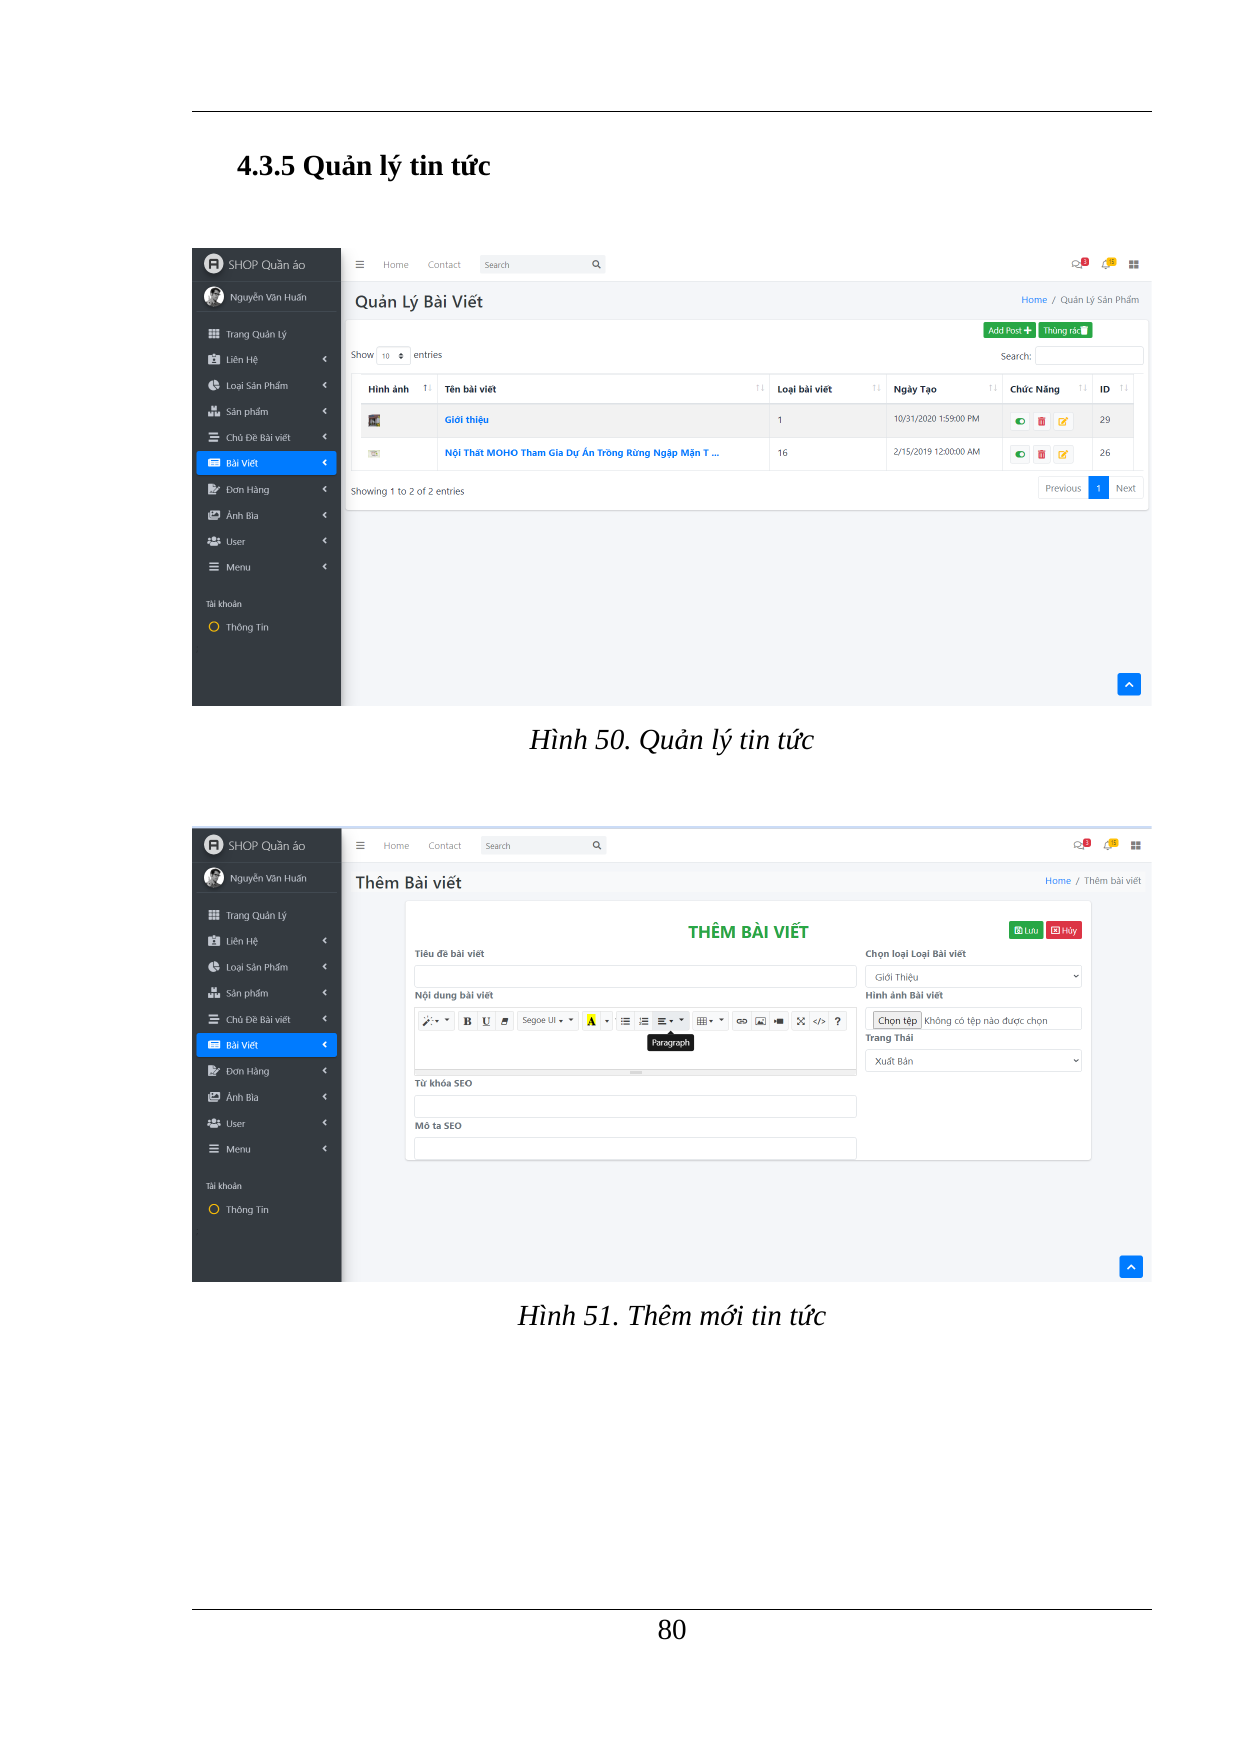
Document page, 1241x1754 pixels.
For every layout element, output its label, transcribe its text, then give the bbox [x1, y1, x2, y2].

subtitle 4.3.5 Quản lý tin tức [192, 148, 1152, 181]
picture [192, 826, 1152, 1282]
text Hình 50. Quản lý tin tức [192, 722, 1152, 756]
text Hình 51. Thêm mới tin tức [192, 1298, 1152, 1332]
picture [192, 248, 1152, 706]
